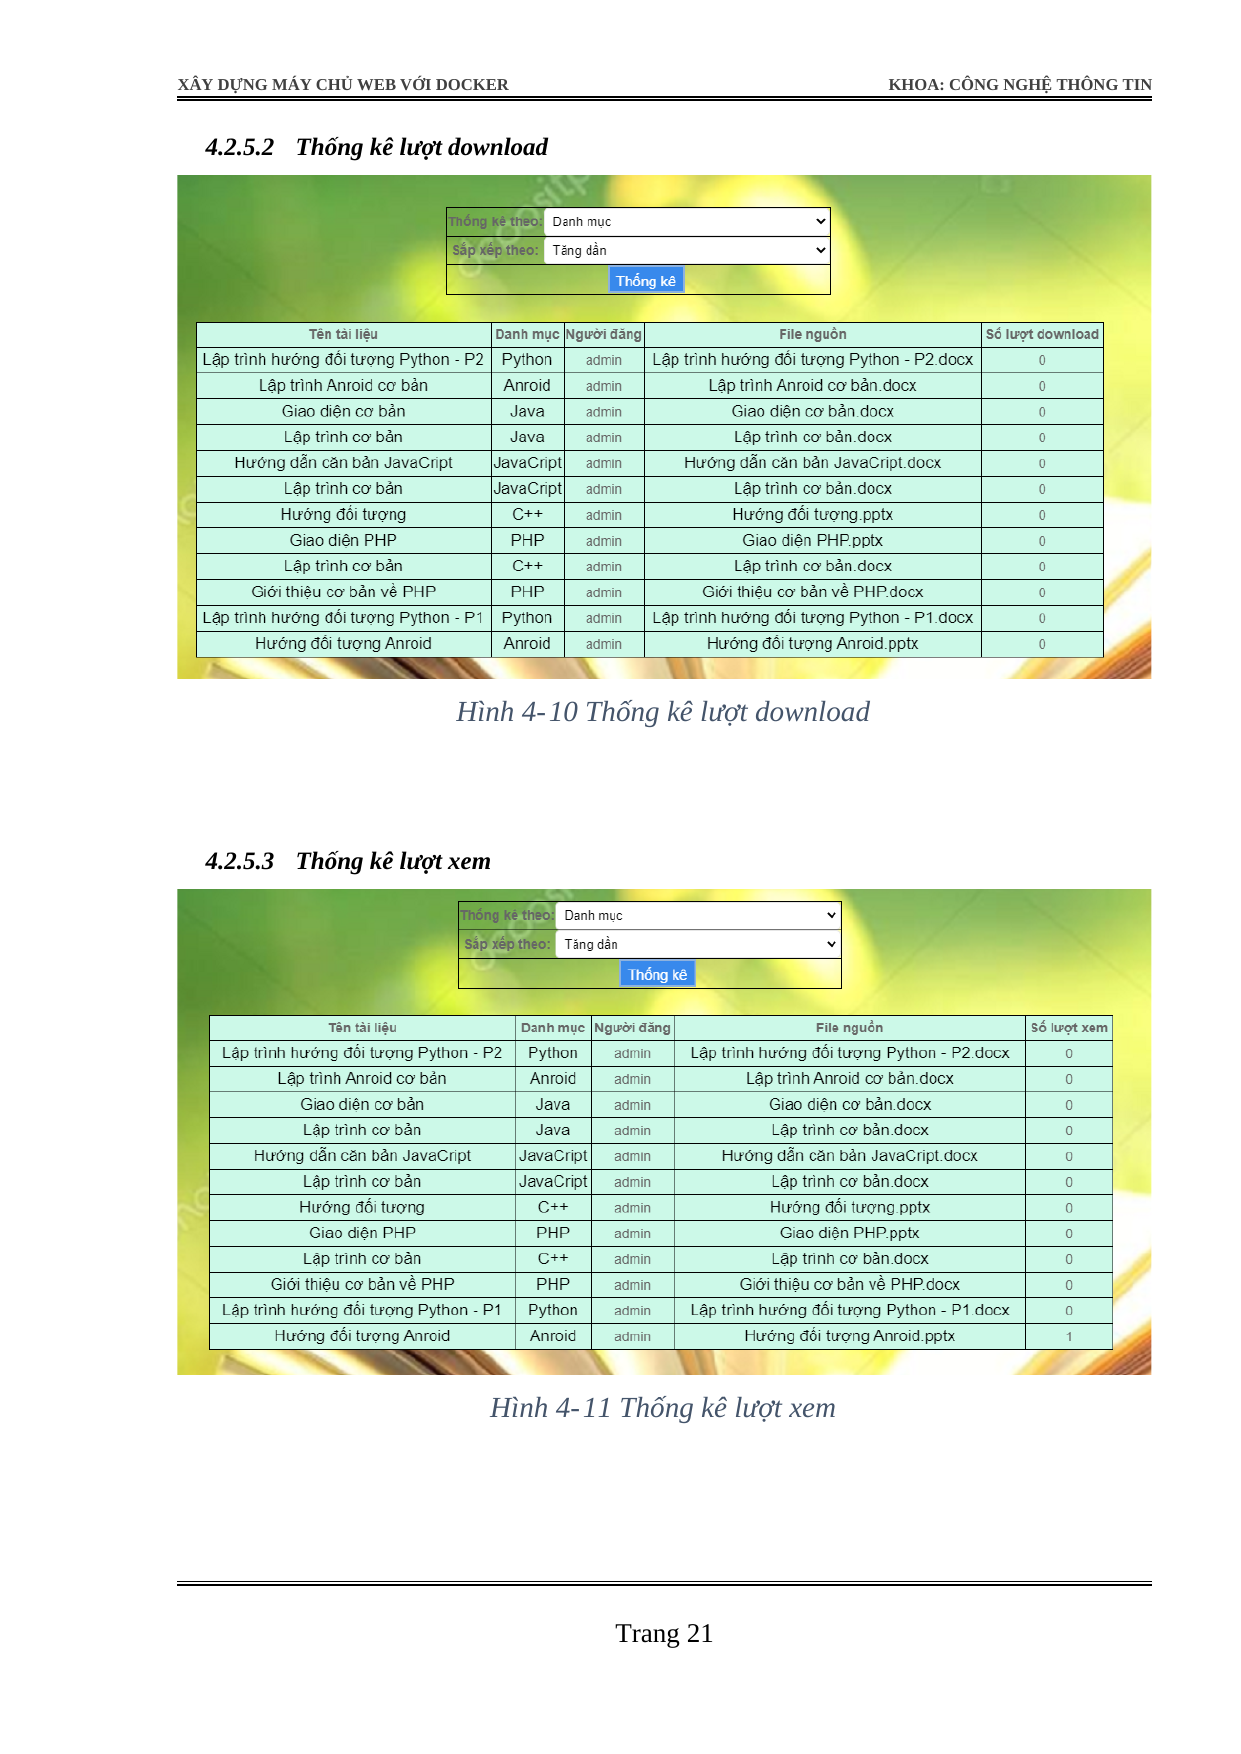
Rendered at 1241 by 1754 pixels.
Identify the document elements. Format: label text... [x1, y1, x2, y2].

text Hình 4-11 Thống kê lượt xem [177, 1390, 1152, 1423]
subtitle Thống kê lượt download [205, 132, 1152, 161]
text Hình 4-10 Thống kê lượt download [177, 694, 1152, 728]
picture [177, 889, 1152, 1375]
picture [177, 175, 1152, 679]
subtitle Thống kê lượt xem [205, 846, 1152, 875]
